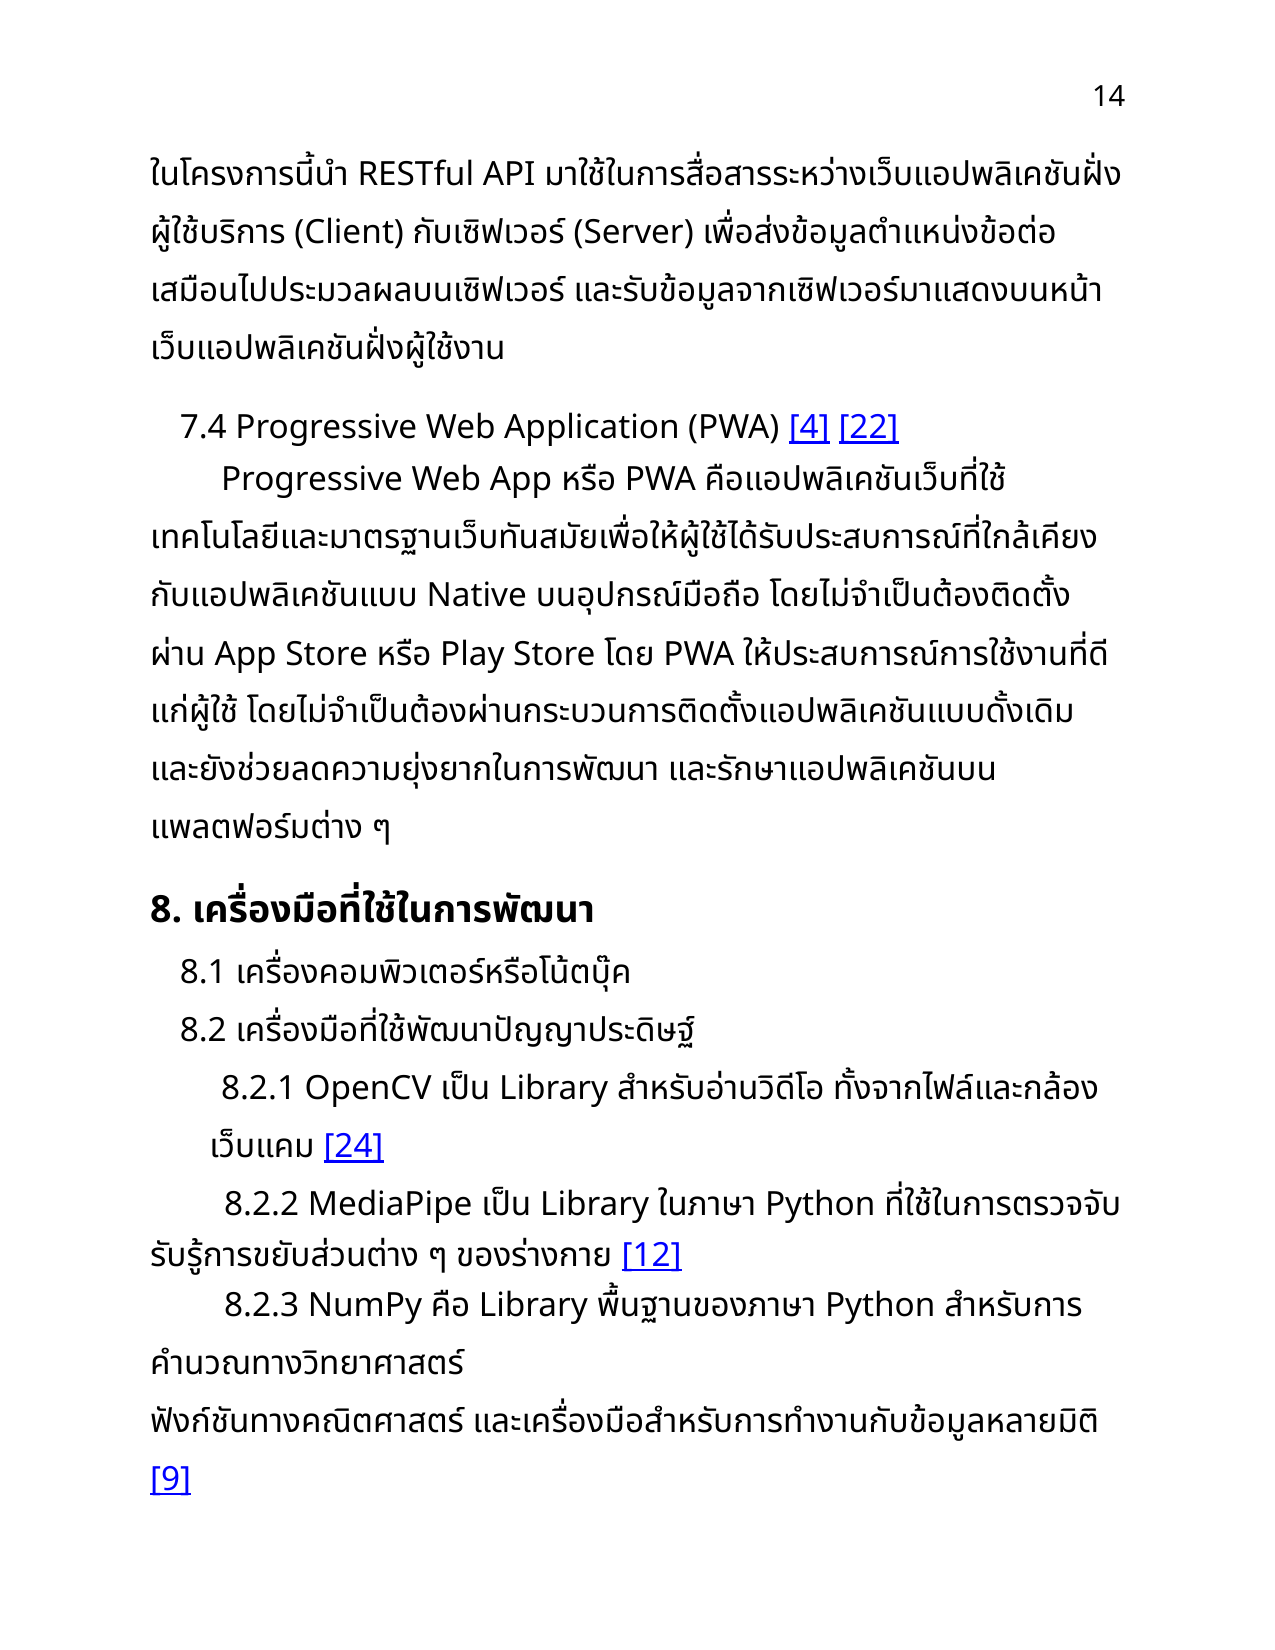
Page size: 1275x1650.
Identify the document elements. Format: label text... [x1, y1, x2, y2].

text 8.2 เครื่องมือที่ใช้พัฒนาปัญญาประดิษฐ์ [150, 1006, 1125, 1056]
text 8.2.3 NumPy คือ Library พื้นฐานของภาษา Python สำหรับการคำนวณทางวิทยาศาสตร์ [150, 1281, 1125, 1390]
text 8.1 เครื่องคอมพิวเตอร์หรือโน้ตบุ๊ค [150, 947, 1125, 998]
text ในโครงการนี้นำ RESTful API มาใช้ในการสื่อสารระหว่างเว็บแอปพลิเคชันฝั่งผู้ใช้บริการ (Client) กับเซิฟเวอร์ (Server) เพื่อส่งข้อมูลตำแหน่งข้อต่อเสมือนไปประมวลผลบนเซิฟเวอร์ และรับข้อมูลจากเซิฟเวอร์มาแสดงบนหน้าเว็บแอปพลิเคชันฝั่งผู้ใช้งาน [150, 150, 1125, 374]
text 8. เครื่องมือที่ใช้ในการพัฒนา [150, 882, 1125, 939]
text 8.2.2 MediaPipe เป็น Library ในภาษา Python ที่ใช้ในการตรวจจับรับรู้การขยับส่วนต่าง ๆ ของร่างกาย [12] [150, 1180, 1125, 1281]
text Progressive Web App หรือ PWA คือแอปพลิเคชันเว็บที่ใช้เทคโนโลยีและมาตรฐานเว็บทันสมัยเพื่อให้ผู้ใช้ได้รับประสบการณ์ที่ใกล้เคียงกับแอปพลิเคชันแบบ Native บนอุปกรณ์มือถือ โดยไม่จำเป็นต้องติดตั้งผ่าน App Store หรือ Play Store โดย PWA ให้ประสบการณ์การใช้งานที่ดีแก่ผู้ใช้ โดยไม่จำเป็นต้องผ่านกระบวนการติดตั้งแอปพลิเคชันแบบดั้งเดิม และยังช่วยลดความยุ่งยากในการพัฒนา และรักษาแอปพลิเคชันบนแพลตฟอร์มต่าง ๆ [150, 455, 1125, 854]
text ฟังก์ชันทางคณิตศาสตร์ และเครื่องมือสำหรับการทำงานกับข้อมูลหลายมิติ [9] [150, 1397, 1125, 1500]
text 8.2.1 OpenCV เป็น Library สำหรับอ่านวิดีโอ ทั้งจากไฟล์และกล้องเว็บแคม [24] [150, 1064, 1125, 1172]
text 7.4 Progressive Web Application (PWA) [4] [22] [150, 403, 1125, 448]
